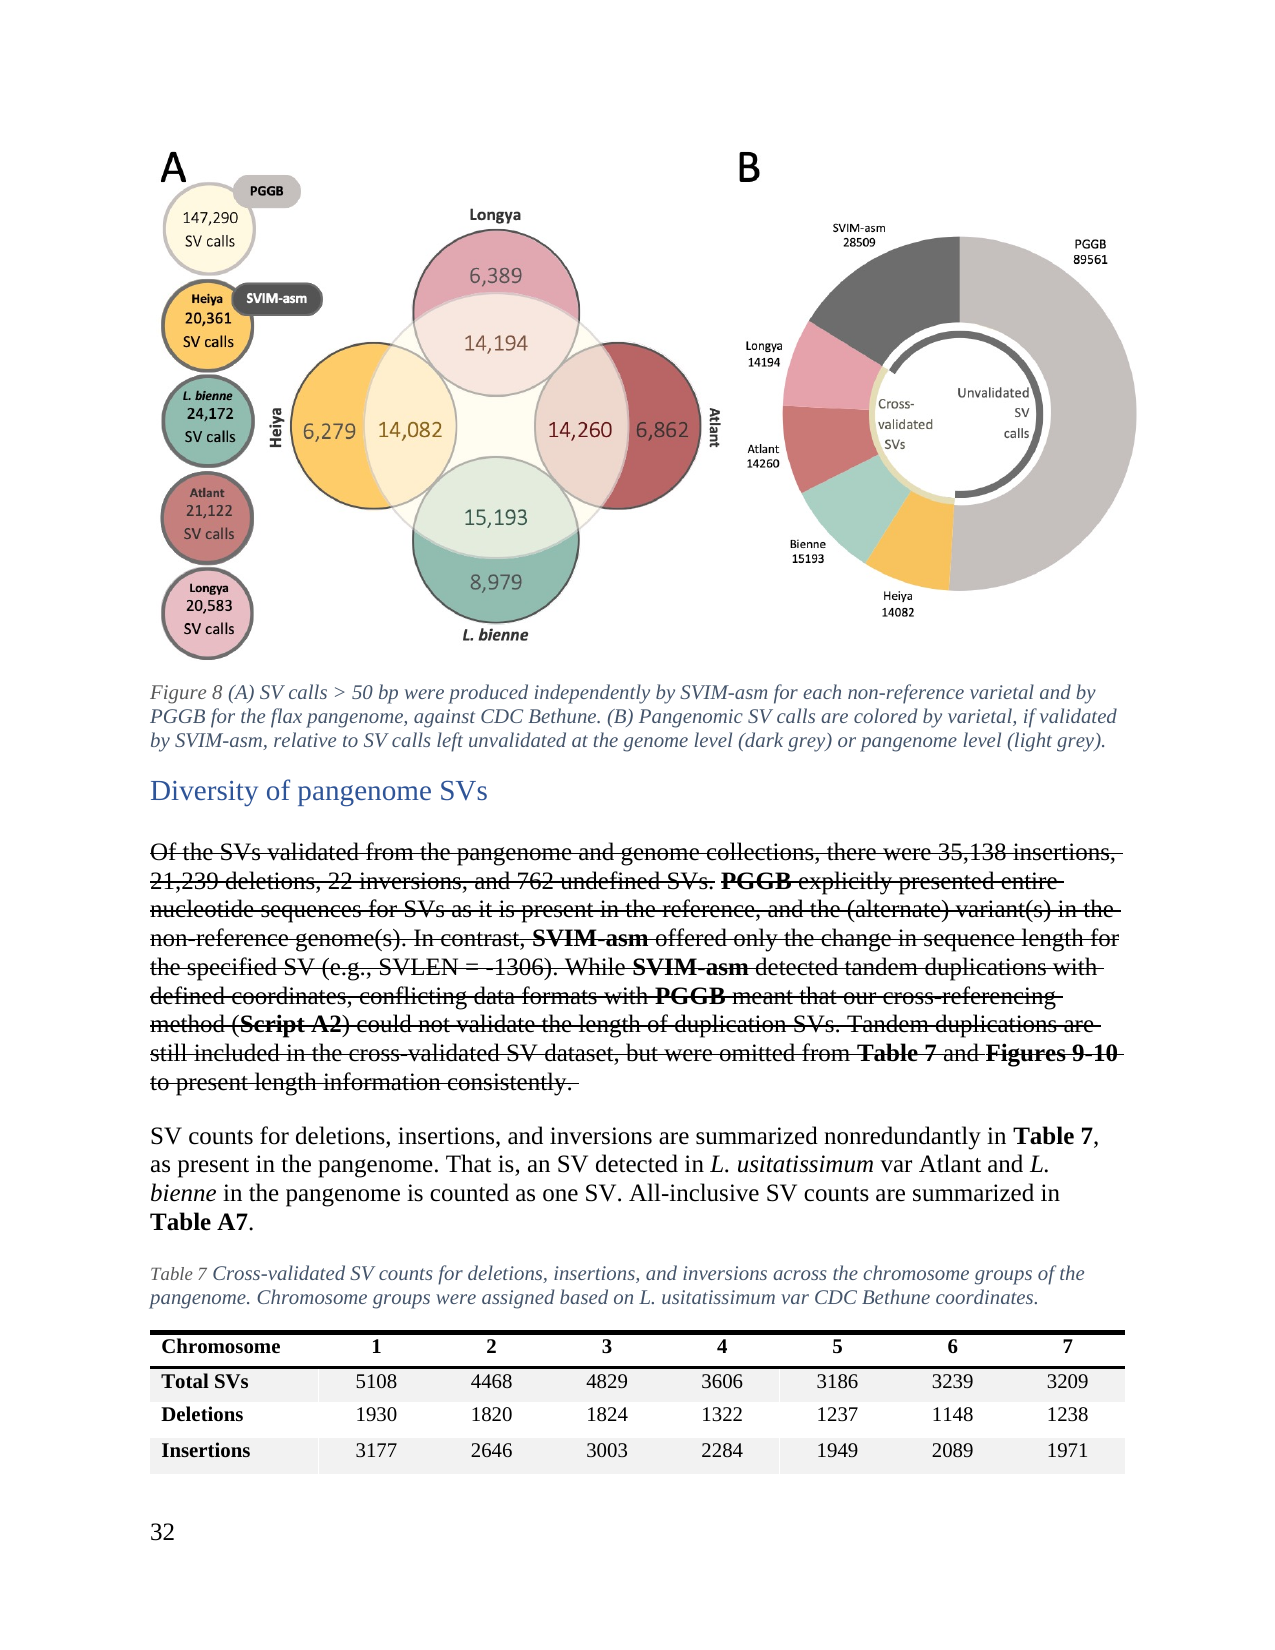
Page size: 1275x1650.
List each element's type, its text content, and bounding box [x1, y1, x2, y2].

table_cell 3209 [1010, 1369, 1125, 1402]
table_header 4 [664, 1335, 779, 1366]
table_cell 3239 [895, 1369, 1010, 1402]
text Figure 8 (A) SV calls > 50 bp were produced independently by SVIM-asm for each non-reference varietal and by PGGB for the flax pangenome, against CDC Bethune. (B) Pangenomic SV calls are colored by varietal, if validated by SVIM-asm, relative to SV calls left unvalidated at the genome level (dark grey) or pangenome level (light grey). [150, 680, 1125, 752]
table_cell 3177 [319, 1438, 434, 1474]
table_cell 1824 [549, 1402, 664, 1438]
subtitle Diversity of pangenome SVs [150, 773, 1125, 807]
table_cell 2646 [434, 1438, 549, 1474]
table_cell 4829 [549, 1369, 664, 1402]
table_cell 4468 [434, 1369, 549, 1402]
table_cell 1237 [780, 1402, 895, 1438]
table_cell 1148 [895, 1402, 1010, 1438]
text SV counts for deletions, insertions, and inversions are summarized nonredundantly in Table 7, as present in the pangenome. That is, an SV detected in L. usitatissimum var Atlant and L. bienne in the pangenome is counted as one SV. All-inclusive SV counts are summarized in Table A7. [150, 1121, 1125, 1236]
table_header 3 [549, 1335, 664, 1366]
table_header 1 [319, 1335, 434, 1366]
table_cell Insertions [150, 1438, 318, 1474]
table_cell 3186 [780, 1369, 895, 1402]
picture [150, 150, 1141, 663]
table_cell 1820 [434, 1402, 549, 1438]
table_cell Total SVs [150, 1369, 318, 1402]
table_cell 1930 [319, 1402, 434, 1438]
table_cell 5108 [319, 1369, 434, 1402]
table_header 7 [1010, 1335, 1125, 1366]
table_cell 1238 [1010, 1402, 1125, 1438]
table_cell 1322 [664, 1402, 779, 1438]
table_cell 3003 [549, 1438, 664, 1474]
table_cell 1971 [1010, 1438, 1125, 1474]
table_header Chromosome [150, 1335, 318, 1366]
table_cell 3606 [664, 1369, 779, 1402]
text Of the SVs validated from the pangenome and genome collections, there were 35,138 insertions, 21,239 deletions, 22 inversions, and 762 undefined SVs. PGGB explicitly presented entire nucleotide sequences for SVs as it is present in the reference, and the (alternate) variant(s) in the non-reference genome(s). In contrast, SVIM-asm offered only the change in sequence length for the specified SV (e.g., SVLEN = -1306). While SVIM-asm detected tandem duplications with defined coordinates, conflicting data formats with PGGB meant that our cross-referencing method (Script A2) could not validate the length of duplication SVs. Tandem duplications are still included in the cross-validated SV dataset, but were omitted from Table 7 and Figures 9-10 to present length information consistently. [150, 837, 1125, 1096]
table_cell 1949 [780, 1438, 895, 1474]
table_header 6 [895, 1335, 1010, 1366]
table_cell 2284 [664, 1438, 779, 1474]
table_header 5 [780, 1335, 895, 1366]
table_header 2 [434, 1335, 549, 1366]
table_cell Deletions [150, 1402, 318, 1438]
text Table 7 Cross-validated SV counts for deletions, insertions, and inversions across the chromosome groups of the pangenome. Chromosome groups were assigned based on L. usitatissimum var CDC Bethune coordinates. [150, 1261, 1125, 1309]
table_cell 2089 [895, 1438, 1010, 1474]
